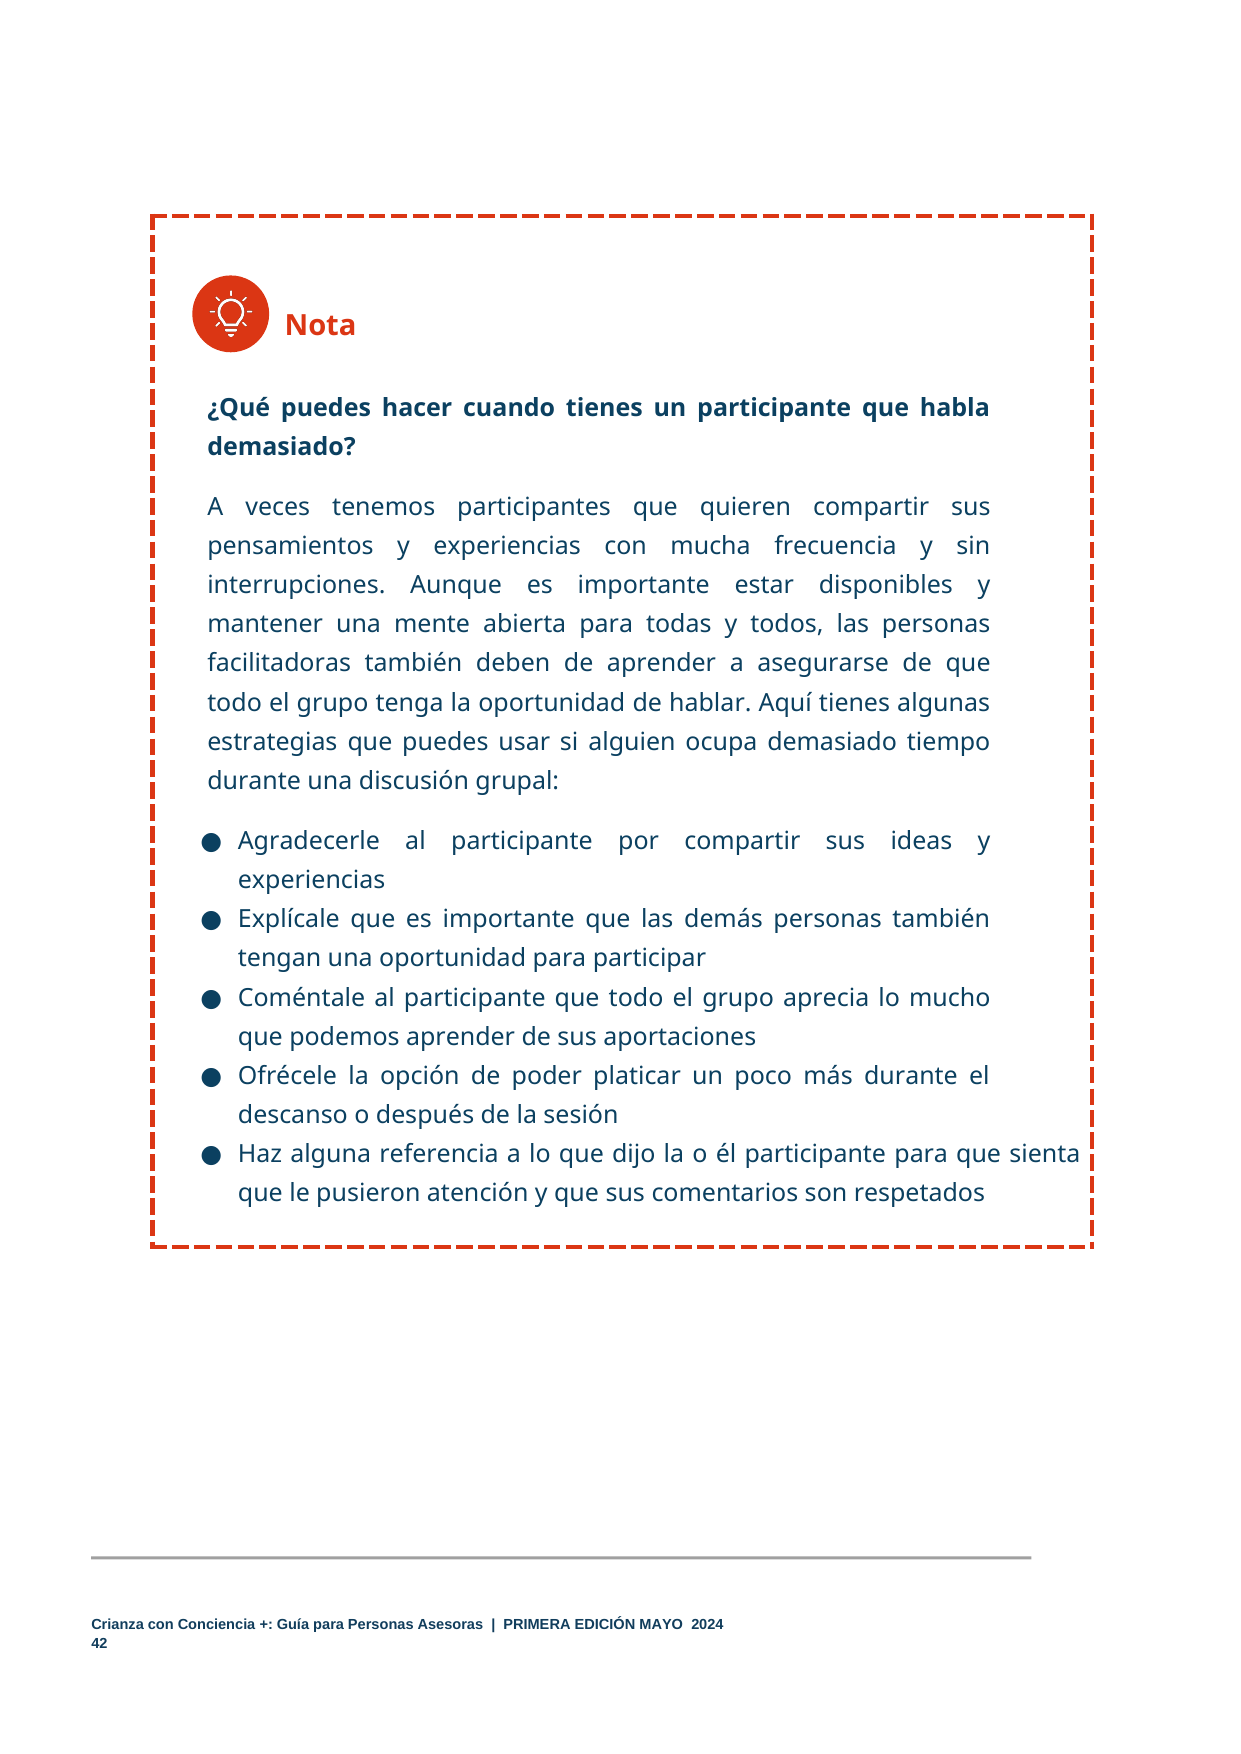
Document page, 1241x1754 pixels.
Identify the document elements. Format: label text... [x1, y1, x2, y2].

picture [205, 288, 257, 340]
table_header Nota ¿Qué puedes hacer cuando tienes un participante que habla demasiado? A veces tenemos participantes que quieren compartir sus pensamientos y experiencias con mucha frecuencia y sin interrupciones. Aunque es importante estar disponibles y mantener una mente abierta para todas y todos, las personas facilitadoras también deben de aprender a asegurarse de que todo el grupo tenga la oportunidad de hablar. Aquí tienes algunas estrategias que puedes usar si alguien ocupa demasiado tiempo durante una discusión grupal: Agradecerle al participante por compartir sus ideas y experiencias Explícale que es importante que las demás personas también tengan una oportunidad para participar Coméntale al participante que todo el grupo aprecia lo mucho que podemos aprender de sus aportaciones Ofrécele la opción de poder platicar un poco más durante el descanso o después de la sesión Haz alguna referencia a lo que dijo la o él participante para que sienta que le pusieron atención y que sus comentarios son respetados [152, 214, 1092, 1244]
